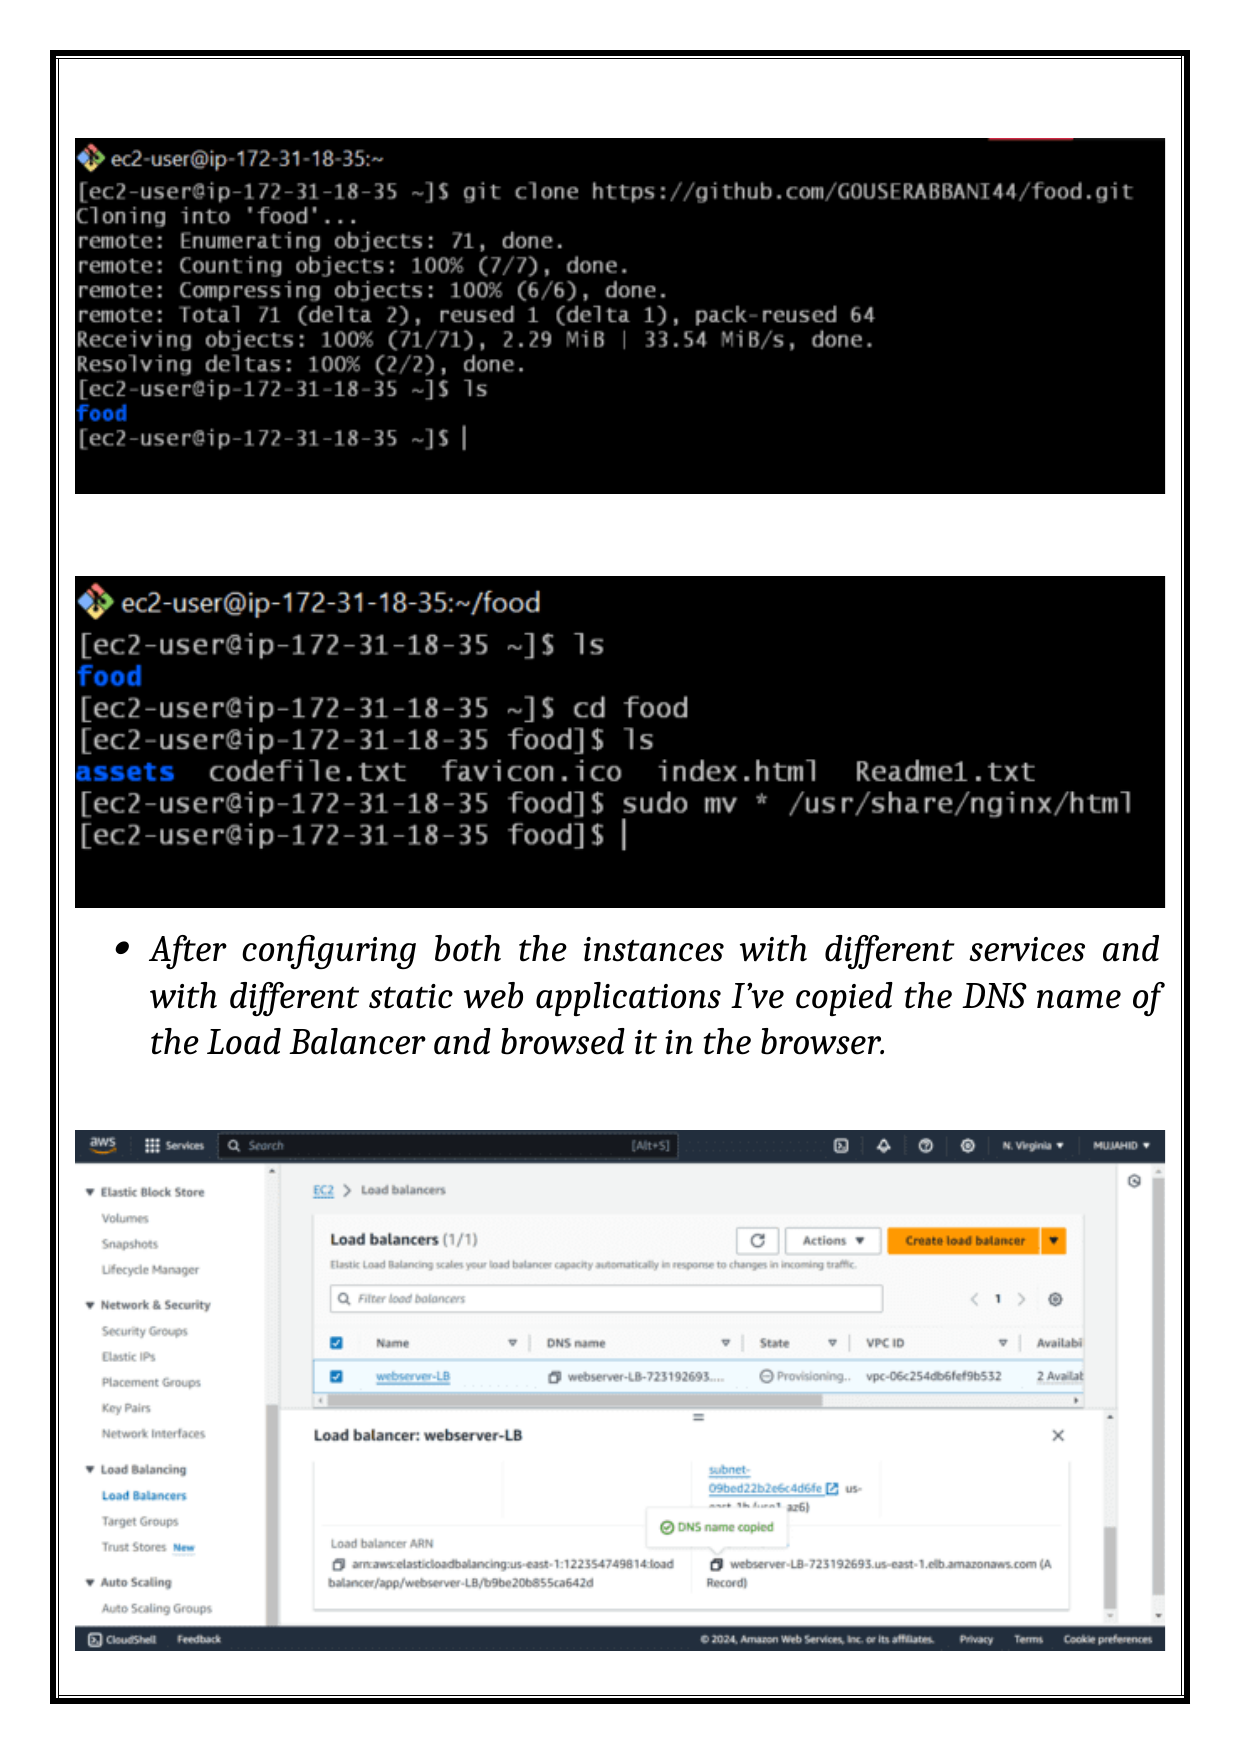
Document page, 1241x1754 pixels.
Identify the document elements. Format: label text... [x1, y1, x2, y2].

picture [75, 576, 1166, 908]
picture [75, 1130, 1166, 1651]
list After configuring both the instances with different services and with different static web applications I’ve copied the DNS name of the Load Balancer and browsed it in the browser. [112, 928, 1165, 1064]
picture [75, 138, 1166, 494]
